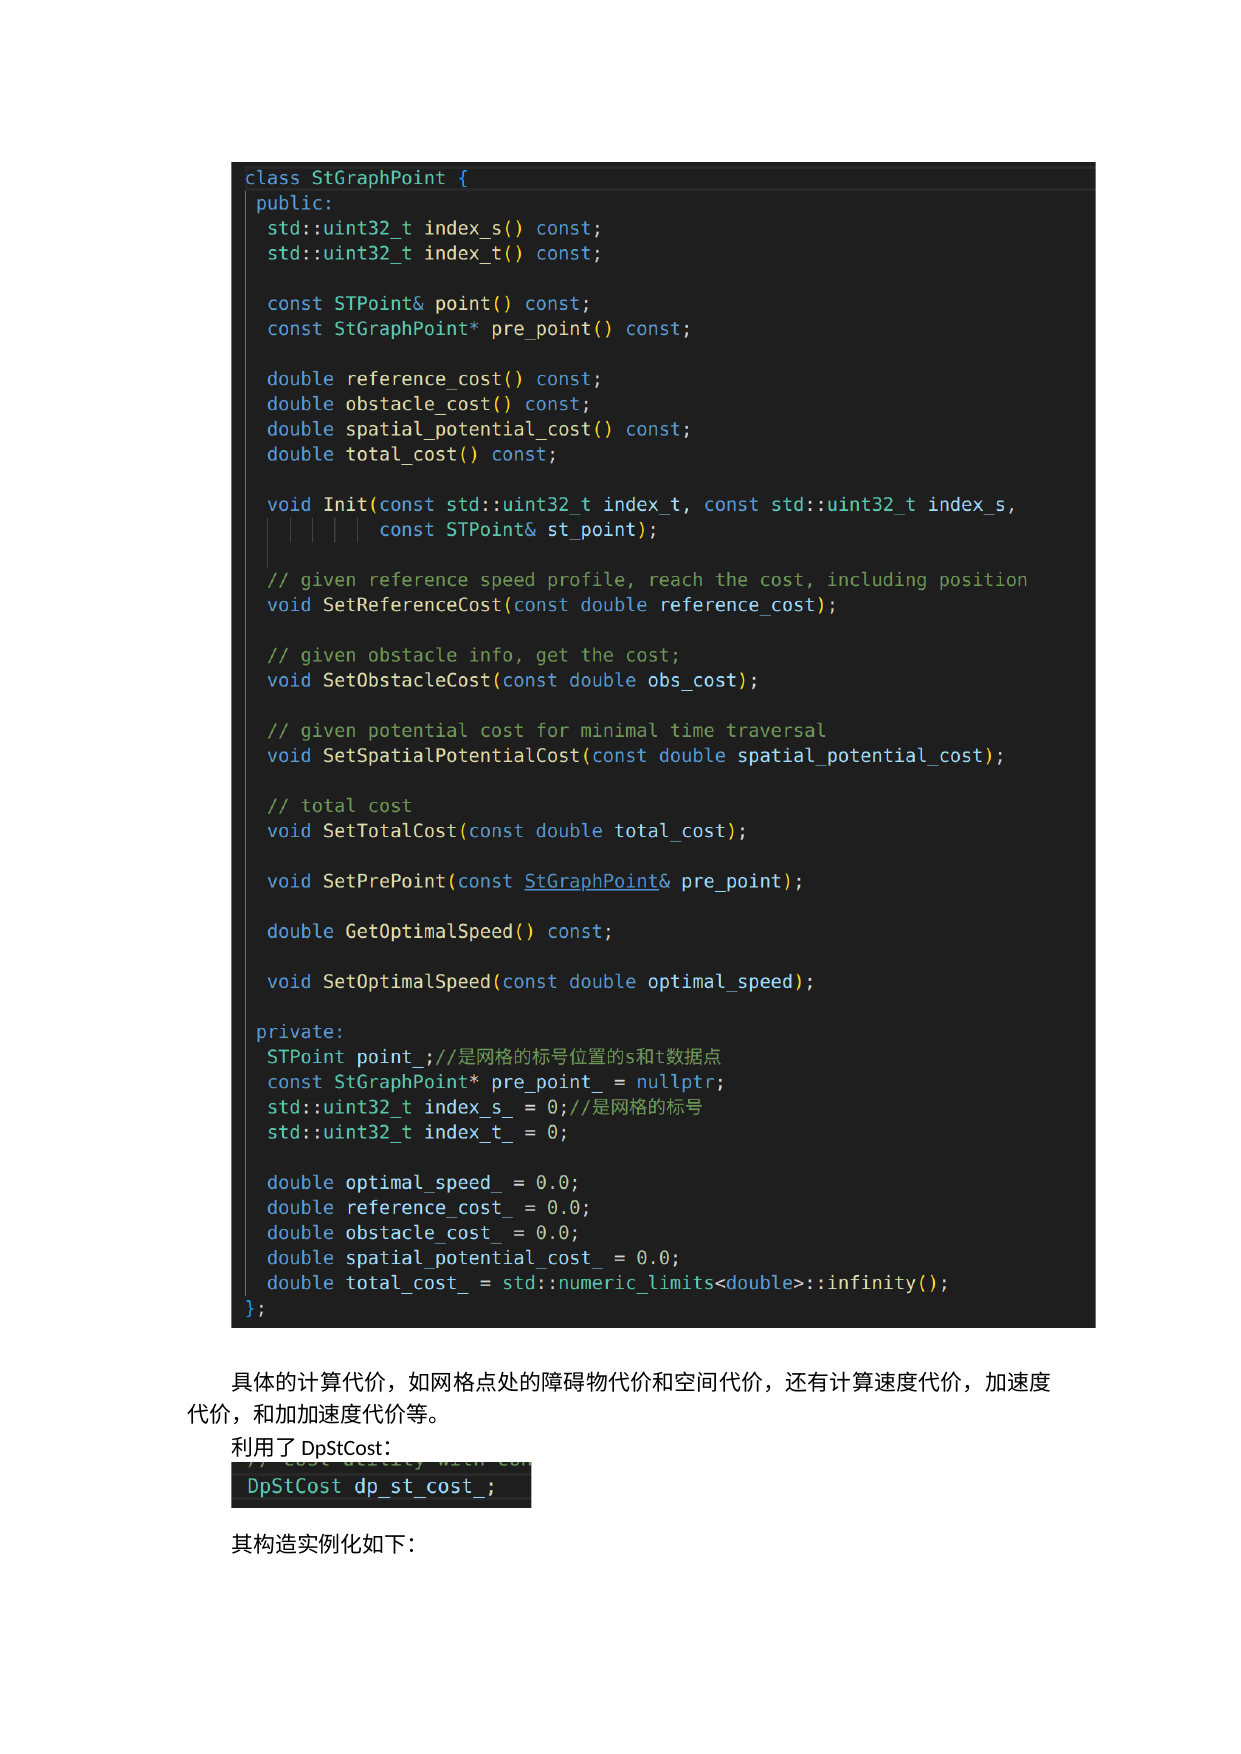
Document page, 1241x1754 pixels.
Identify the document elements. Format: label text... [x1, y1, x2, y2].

picture [231, 162, 1096, 1328]
list 其构造实例化如下： [187, 1527, 1053, 1559]
picture [231, 1462, 532, 1508]
list 利用了DpStCost： [187, 1429, 1053, 1462]
list 具体的计算代价，如网格点处的障碍物代价和空间代价，还有计算速度代价，加速度代价，和加加速度代价等。 [187, 1364, 1053, 1429]
